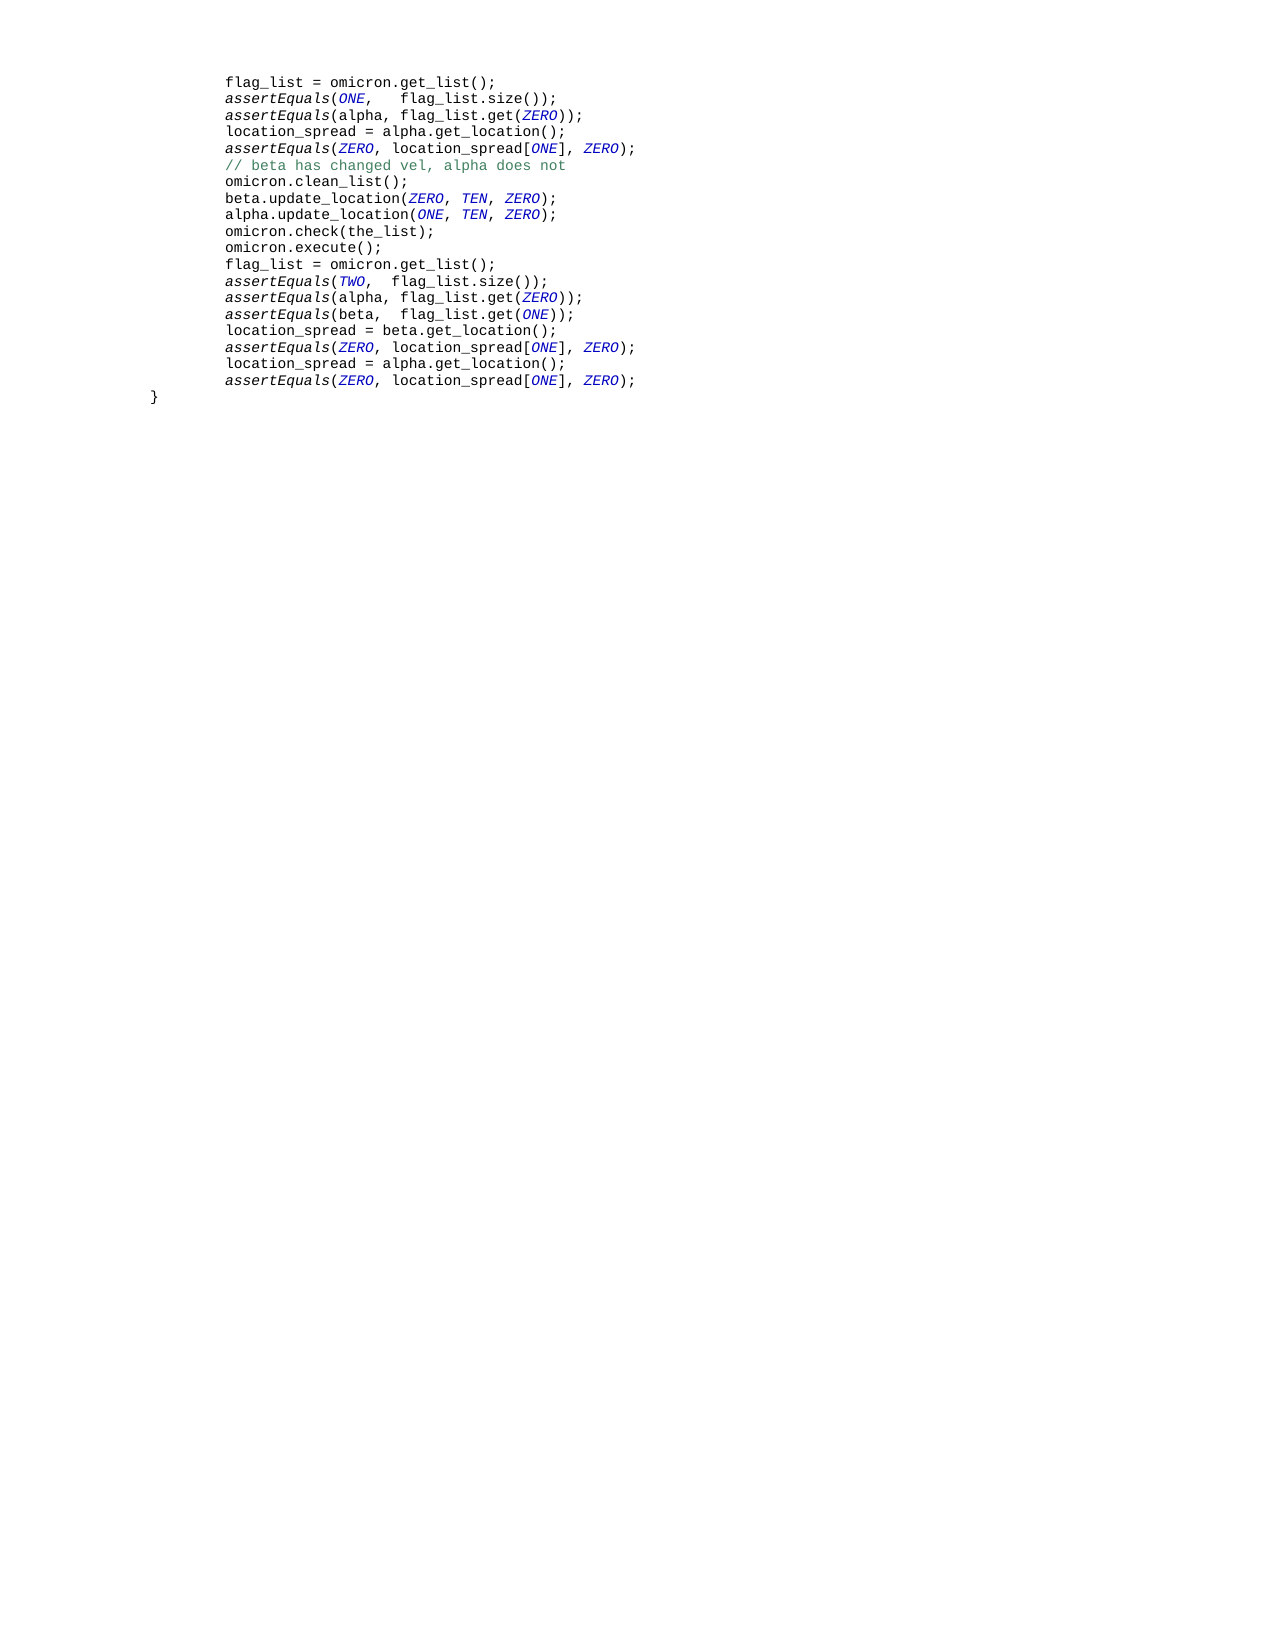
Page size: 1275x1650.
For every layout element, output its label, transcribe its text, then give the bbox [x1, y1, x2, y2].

text assertEquals(ZERO, location_spread[ONE], ZERO); [75, 141, 1200, 158]
text location_spread = alpha.get_location(); [75, 125, 1200, 141]
text omicron.check(the_list); [75, 224, 1200, 241]
text alpha.update_location(ONE, TEN, ZERO); [75, 207, 1200, 224]
text assertEquals(ONE, flag_list.size()); [75, 92, 1200, 108]
text assertEquals(ZERO, location_spread[ONE], ZERO); [75, 340, 1200, 357]
text location_spread = alpha.get_location(); [75, 357, 1200, 373]
text beta.update_location(ZERO, TEN, ZERO); [75, 191, 1200, 207]
text flag_list = omicron.get_list(); [75, 75, 1200, 92]
text // beta has changed vel, alpha does not [75, 158, 1200, 174]
text flag_list = omicron.get_list(); [75, 257, 1200, 274]
text location_spread = beta.get_location(); [75, 323, 1200, 340]
text assertEquals(TWO, flag_list.size()); [75, 274, 1200, 290]
text assertEquals(alpha, flag_list.get(ZERO)); [75, 108, 1200, 125]
text assertEquals(beta, flag_list.get(ONE)); [75, 307, 1200, 323]
text assertEquals(alpha, flag_list.get(ZERO)); [75, 290, 1200, 307]
text assertEquals(ZERO, location_spread[ONE], ZERO); [75, 373, 1200, 390]
text omicron.execute(); [75, 241, 1200, 257]
text } [75, 390, 1200, 406]
text omicron.clean_list(); [75, 174, 1200, 191]
